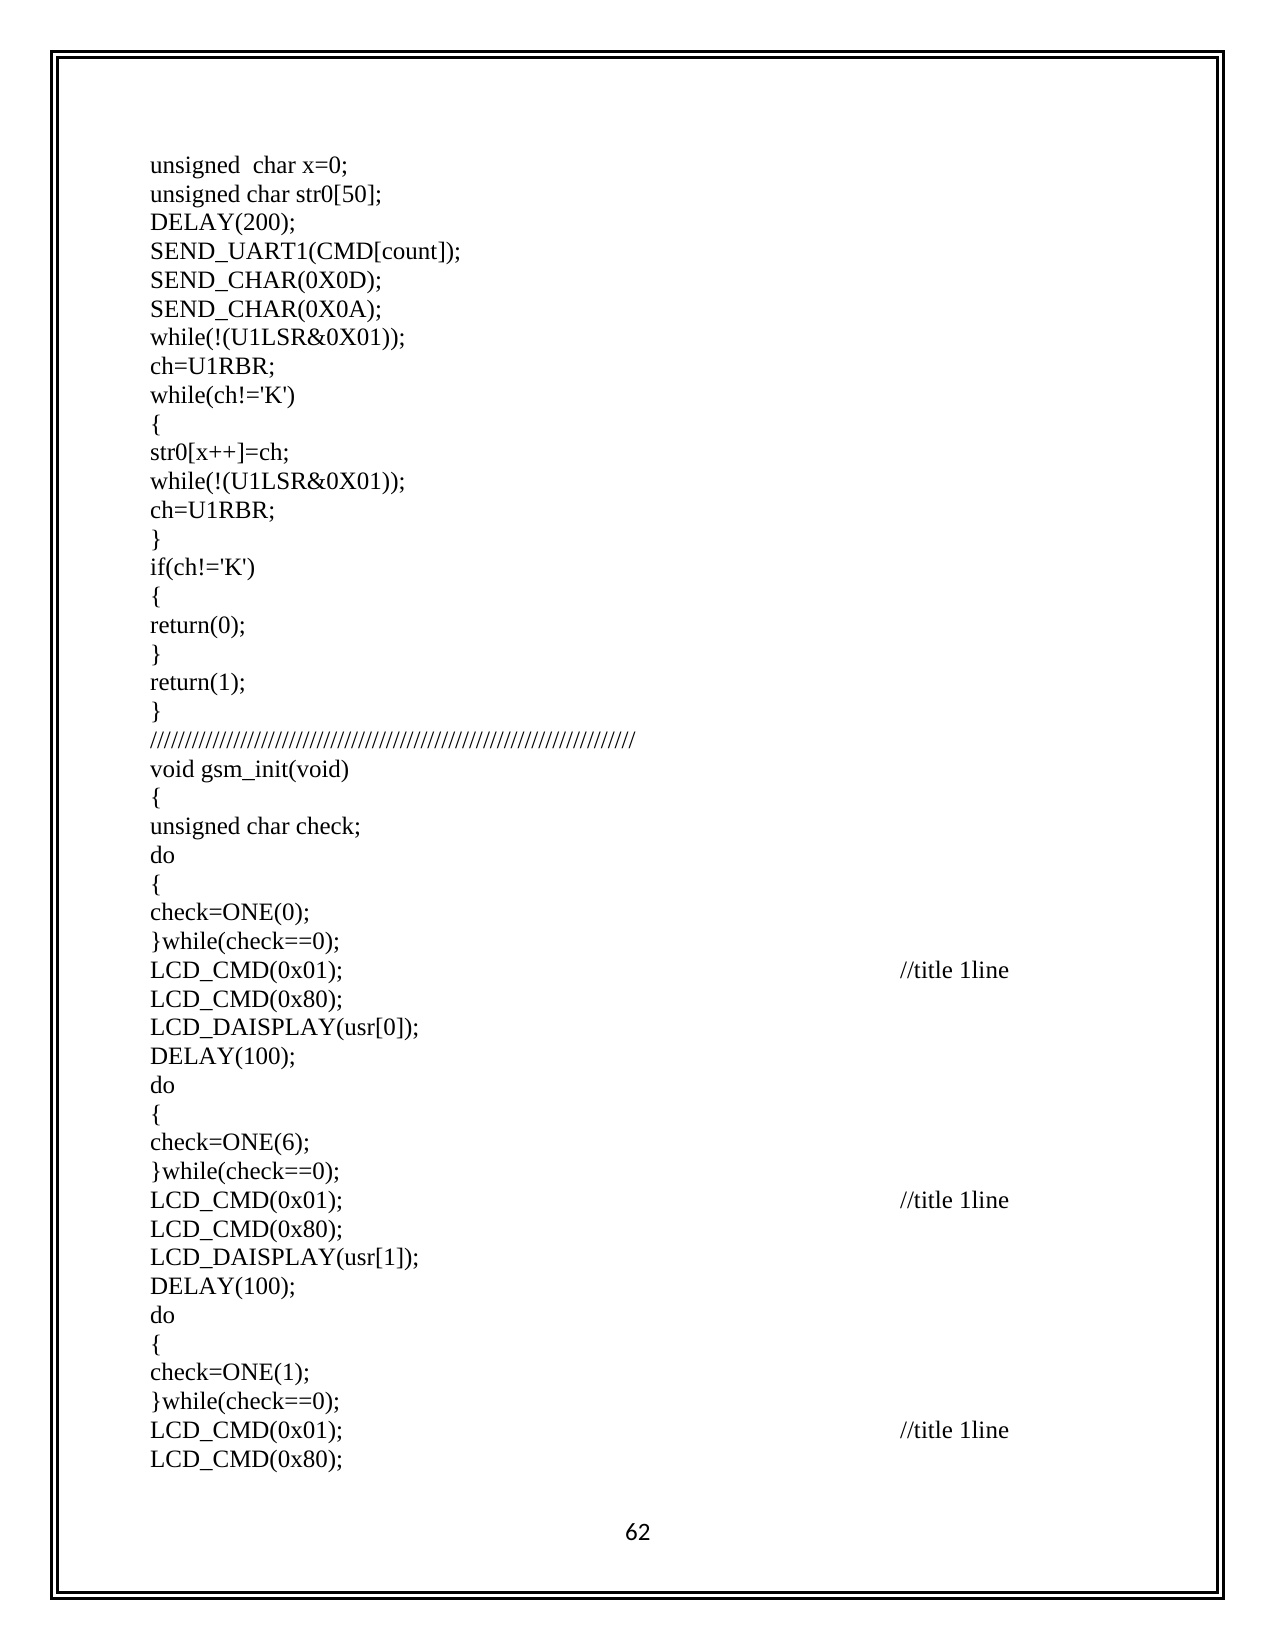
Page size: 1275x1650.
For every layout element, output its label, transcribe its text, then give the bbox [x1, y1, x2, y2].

text LCD_DAISPLAY(usr[1]); [150, 1242, 1125, 1271]
text do [150, 1070, 1125, 1099]
text do [150, 840, 1125, 869]
text unsigned char check; [150, 811, 1125, 840]
text if(ch!='K') [150, 552, 1125, 581]
text check=ONE(6); [150, 1127, 1125, 1156]
text ////////////////////////////////////////////////////////////////////// [150, 725, 1125, 754]
text } [150, 524, 1125, 552]
text SEND_UART1(CMD[count]); [150, 236, 1125, 265]
text ch=U1RBR; [150, 351, 1125, 380]
text { [150, 869, 1125, 897]
text { [150, 782, 1125, 811]
text return(0); [150, 610, 1125, 639]
text SEND_CHAR(0X0D); [150, 265, 1125, 294]
text DELAY(100); [150, 1271, 1125, 1300]
text SEND_CHAR(0X0A); [150, 294, 1125, 322]
text { [150, 1099, 1125, 1127]
text } [150, 696, 1125, 725]
text LCD_DAISPLAY(usr[0]); [150, 1012, 1125, 1041]
text LCD_CMD(0x01); //title 1line [150, 1415, 1125, 1444]
text }while(check==0); [150, 1156, 1125, 1185]
text DELAY(100); [150, 1041, 1125, 1070]
text check=ONE(0); [150, 897, 1125, 926]
text unsigned char x=0; [150, 150, 1125, 179]
text { [150, 1329, 1125, 1357]
text LCD_CMD(0x01); //title 1line [150, 955, 1125, 984]
text return(1); [150, 667, 1125, 696]
text while(!(U1LSR&0X01)); [150, 466, 1125, 495]
text } [150, 639, 1125, 667]
text LCD_CMD(0x80); [150, 1444, 1125, 1472]
text check=ONE(1); [150, 1357, 1125, 1386]
text do [150, 1300, 1125, 1329]
text LCD_CMD(0x80); [150, 1214, 1125, 1242]
text while(ch!='K') [150, 380, 1125, 409]
text }while(check==0); [150, 926, 1125, 955]
text ch=U1RBR; [150, 495, 1125, 524]
text LCD_CMD(0x01); //title 1line [150, 1185, 1125, 1214]
text while(!(U1LSR&0X01)); [150, 322, 1125, 351]
text DELAY(200); [150, 207, 1125, 236]
text void gsm_init(void) [150, 754, 1125, 782]
text LCD_CMD(0x80); [150, 984, 1125, 1012]
text unsigned char str0[50]; [150, 179, 1125, 207]
text }while(check==0); [150, 1386, 1125, 1415]
text str0[x++]=ch; [150, 437, 1125, 466]
text { [150, 581, 1125, 610]
text { [150, 409, 1125, 437]
